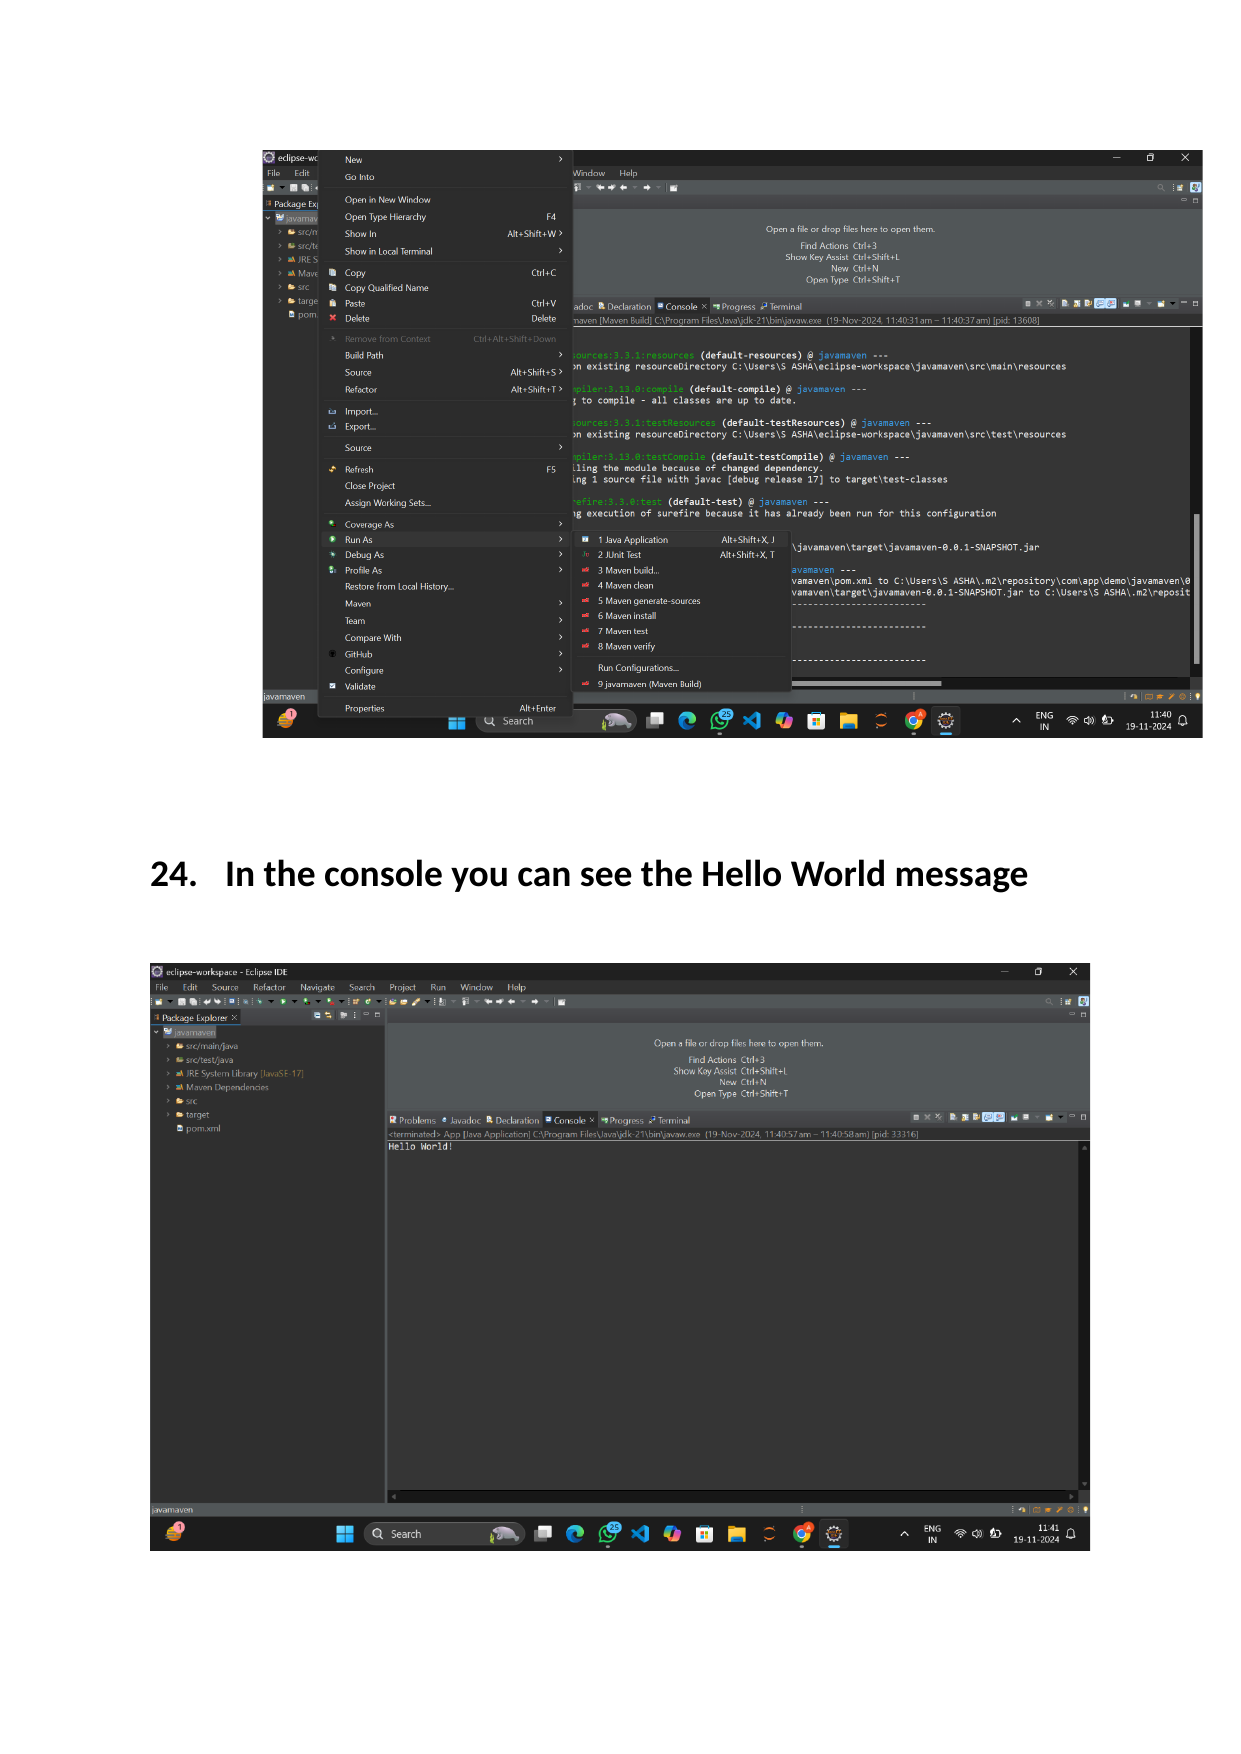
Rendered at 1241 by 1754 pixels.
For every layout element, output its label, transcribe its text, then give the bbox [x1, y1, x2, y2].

picture [150, 963, 1091, 1551]
picture [262, 150, 1203, 738]
list In the console you can see the Hello World message [150, 850, 1090, 896]
